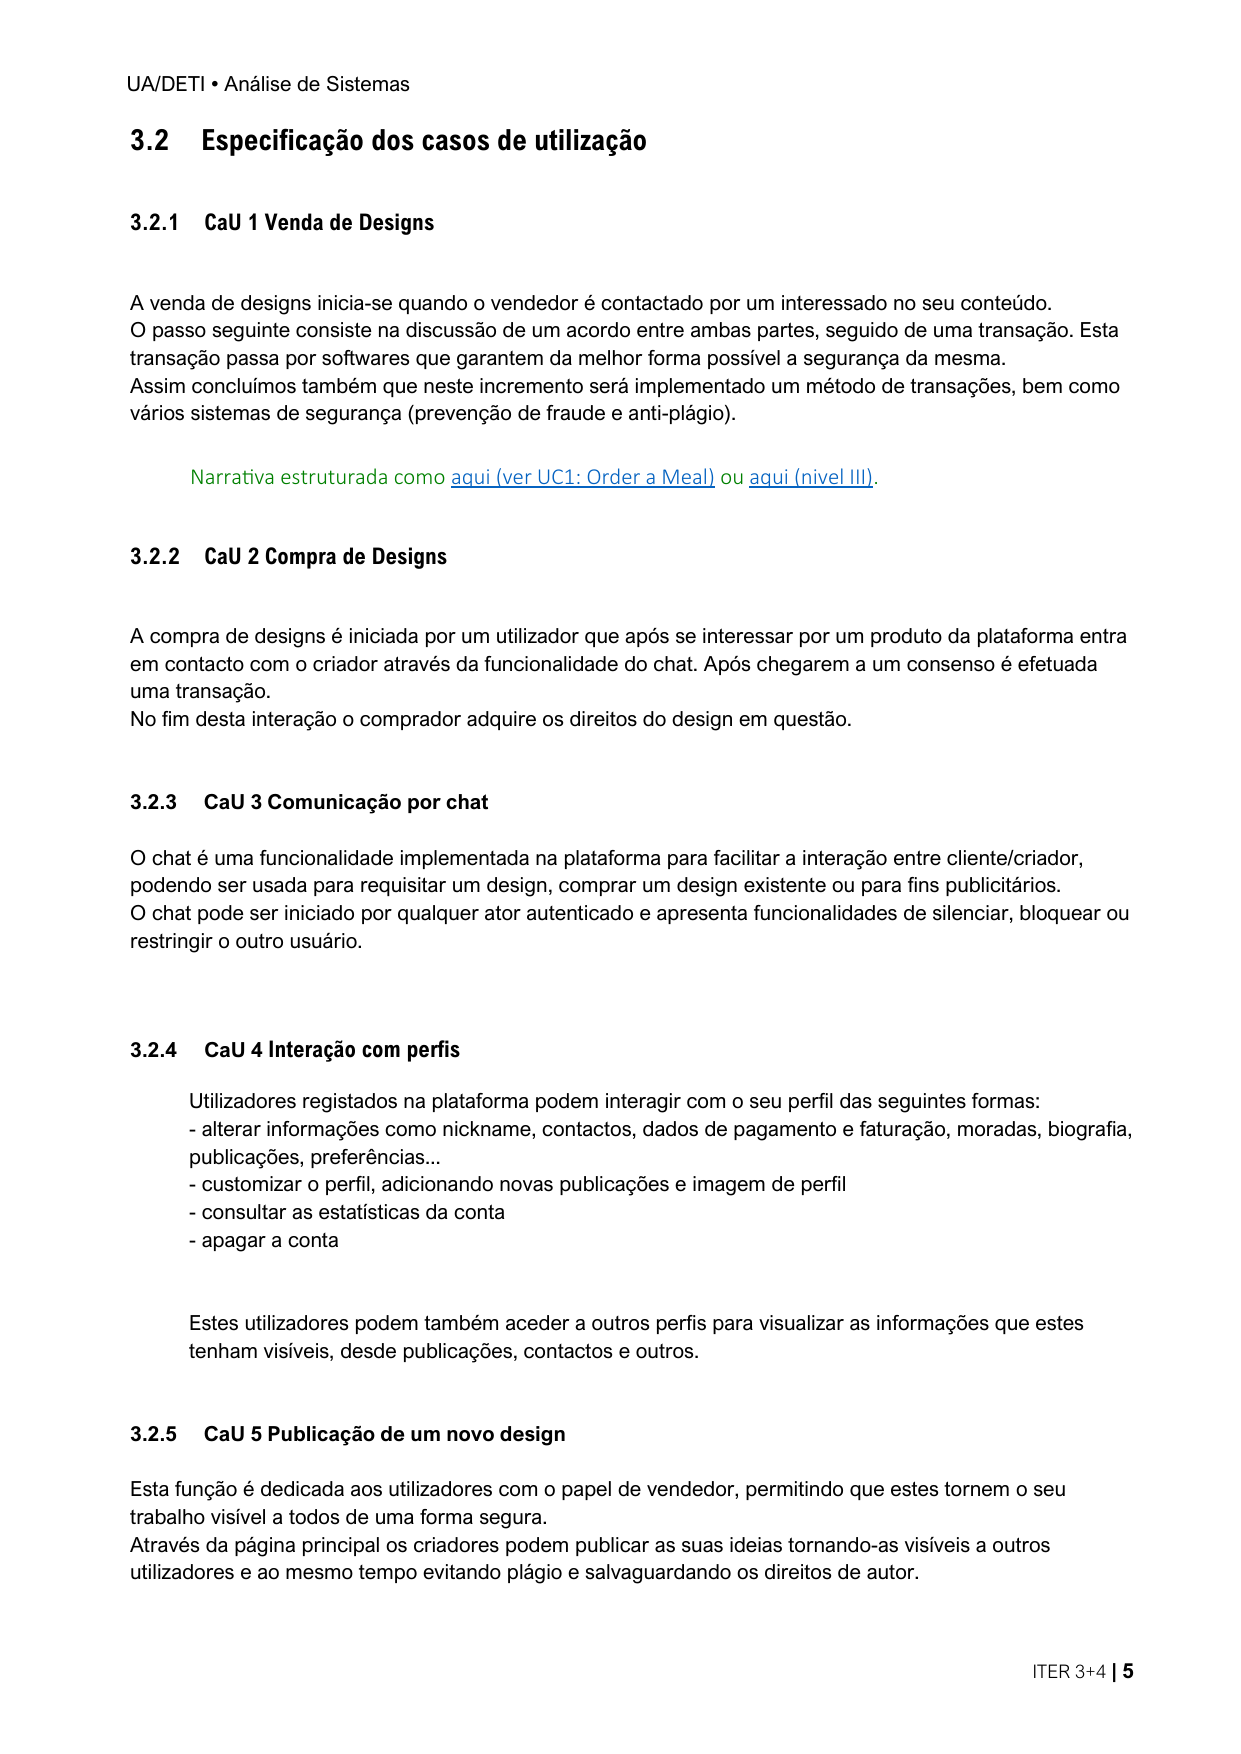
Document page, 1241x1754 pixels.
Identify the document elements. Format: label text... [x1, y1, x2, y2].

text O passo seguinte consiste na discussão de um acordo entre ambas partes, seguido de uma transação. Esta transação passa por softwares que garantem da melhor forma possível a segurança da mesma. [130, 317, 1134, 370]
text - consultar as estatísticas da conta [189, 1199, 1134, 1224]
text Esta função é dedicada aos utilizadores com o papel de vendedor, permitindo que estes tornem o seu trabalho visível a todos de uma forma segura. [130, 1476, 1134, 1529]
text 3.2.3 CaU 3 Comunicação por chat [130, 789, 1134, 814]
text - alterar informações como nickname, contactos, dados de pagamento e faturação, moradas, biografia, publicações, preferências... [189, 1116, 1134, 1169]
text A compra de designs é iniciada por um utilizador que após se interessar por um produto da plataforma entra em contacto com o criador através da funcionalidade do chat. Após chegarem a um consenso é efetuada uma transação. [130, 623, 1134, 703]
text - customizar o perfil, adicionando novas publicações e imagem de perfil [189, 1171, 1134, 1197]
text Assim concluímos também que neste incremento será implementado um método de transações, bem como vários sistemas de segurança (prevenção de fraude e anti-plágio). [130, 373, 1134, 426]
text O chat é uma funcionalidade implementada na plataforma para facilitar a interação entre cliente/criador, podendo ser usada para requisitar um design, comprar um design existente ou para fins publicitários. [130, 844, 1134, 897]
text O chat pode ser iniciado por qualquer ator autenticado e apresenta funcionalidades de silenciar, bloquear ou restringir o outro usuário. [130, 900, 1134, 953]
subtitle CaU 2 Compra de Designs [130, 540, 1134, 570]
text - apagar a conta [189, 1227, 1134, 1252]
text Narrativa estruturada como aqui (ver UC1: Order a Meal) ou aqui (nivel III). [190, 462, 1134, 490]
text No fim desta interação o comprador adquire os direitos do design em questão. [130, 706, 1134, 731]
text A venda de designs inicia-se quando o vendedor é contactado por um interessado no seu conteúdo. [130, 289, 1134, 315]
text Utilizadores registados na plataforma podem interagir com o seu perfil das seguintes formas: [189, 1088, 1134, 1113]
text Através da página principal os criadores podem publicar as suas ideias tornando-as visíveis a outros utilizadores e ao mesmo tempo evitando plágio e salvaguardando os direitos de autor. [130, 1532, 1134, 1584]
text 3.2.5 CaU 5 Publicação de um novo design [130, 1421, 1134, 1446]
text Estes utilizadores podem também aceder a outros perfis para visualizar as informações que estes tenham visíveis, desde publicações, contactos e outros. [189, 1310, 1134, 1363]
subtitle Especificação dos casos de utilização [130, 121, 1134, 157]
subtitle CaU 1 Venda de Designs [130, 207, 1134, 237]
subtitle 3.2.4 CaU 4 Interação com perfis [130, 1033, 1075, 1063]
